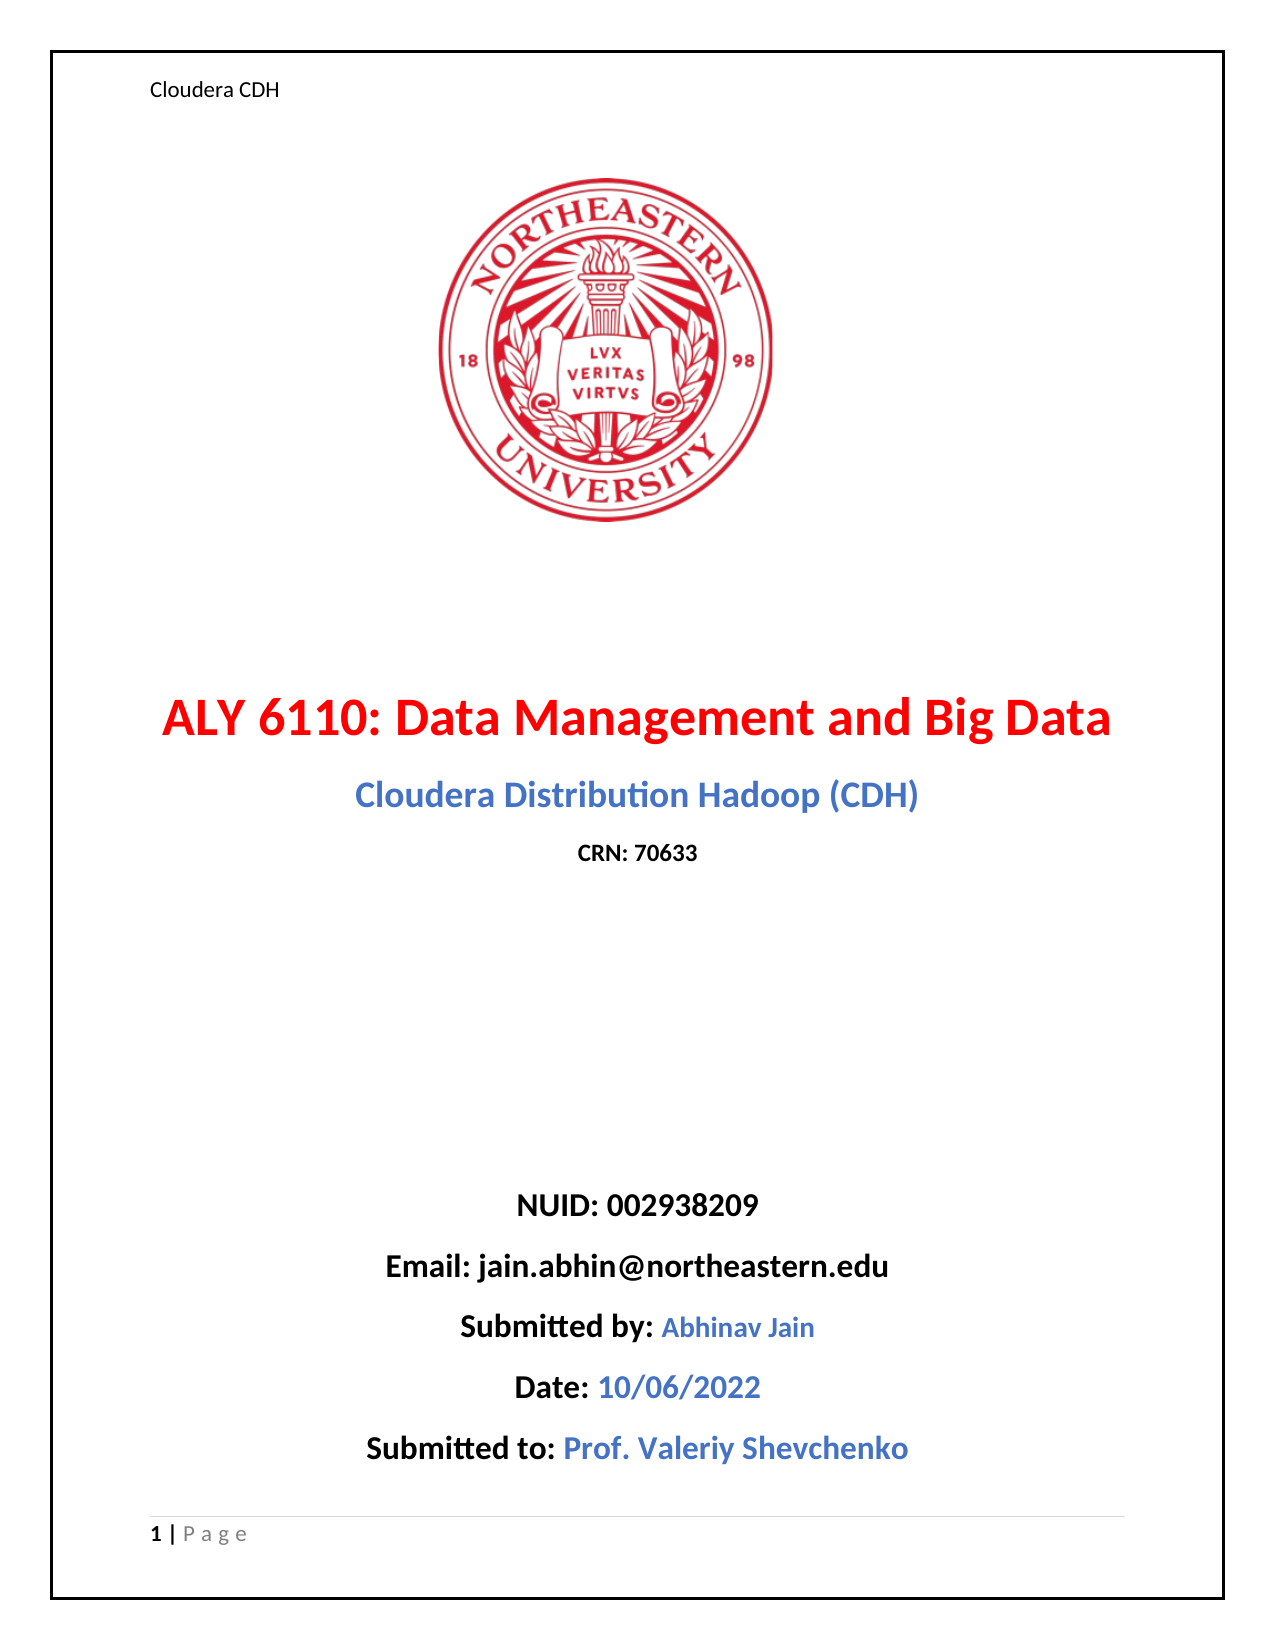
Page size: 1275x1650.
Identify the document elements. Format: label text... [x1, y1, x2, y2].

picture [438, 178, 773, 522]
text NUID: 002938209 [150, 1184, 1125, 1225]
text CRN: 70633 [150, 837, 1125, 868]
text Submitted to: Prof. Valeriy Shevchenko [150, 1427, 1125, 1467]
text ALY 6110: Data Management and Big Data [150, 683, 1125, 749]
text Submitted by: Abhinav Jain [150, 1306, 1125, 1346]
text Date: 10/06/2022 [150, 1366, 1125, 1407]
text Email: jain.abhin@northeastern.edu [150, 1245, 1125, 1286]
text Cloudera Distribution Hadoop (CDH) [150, 771, 1125, 817]
